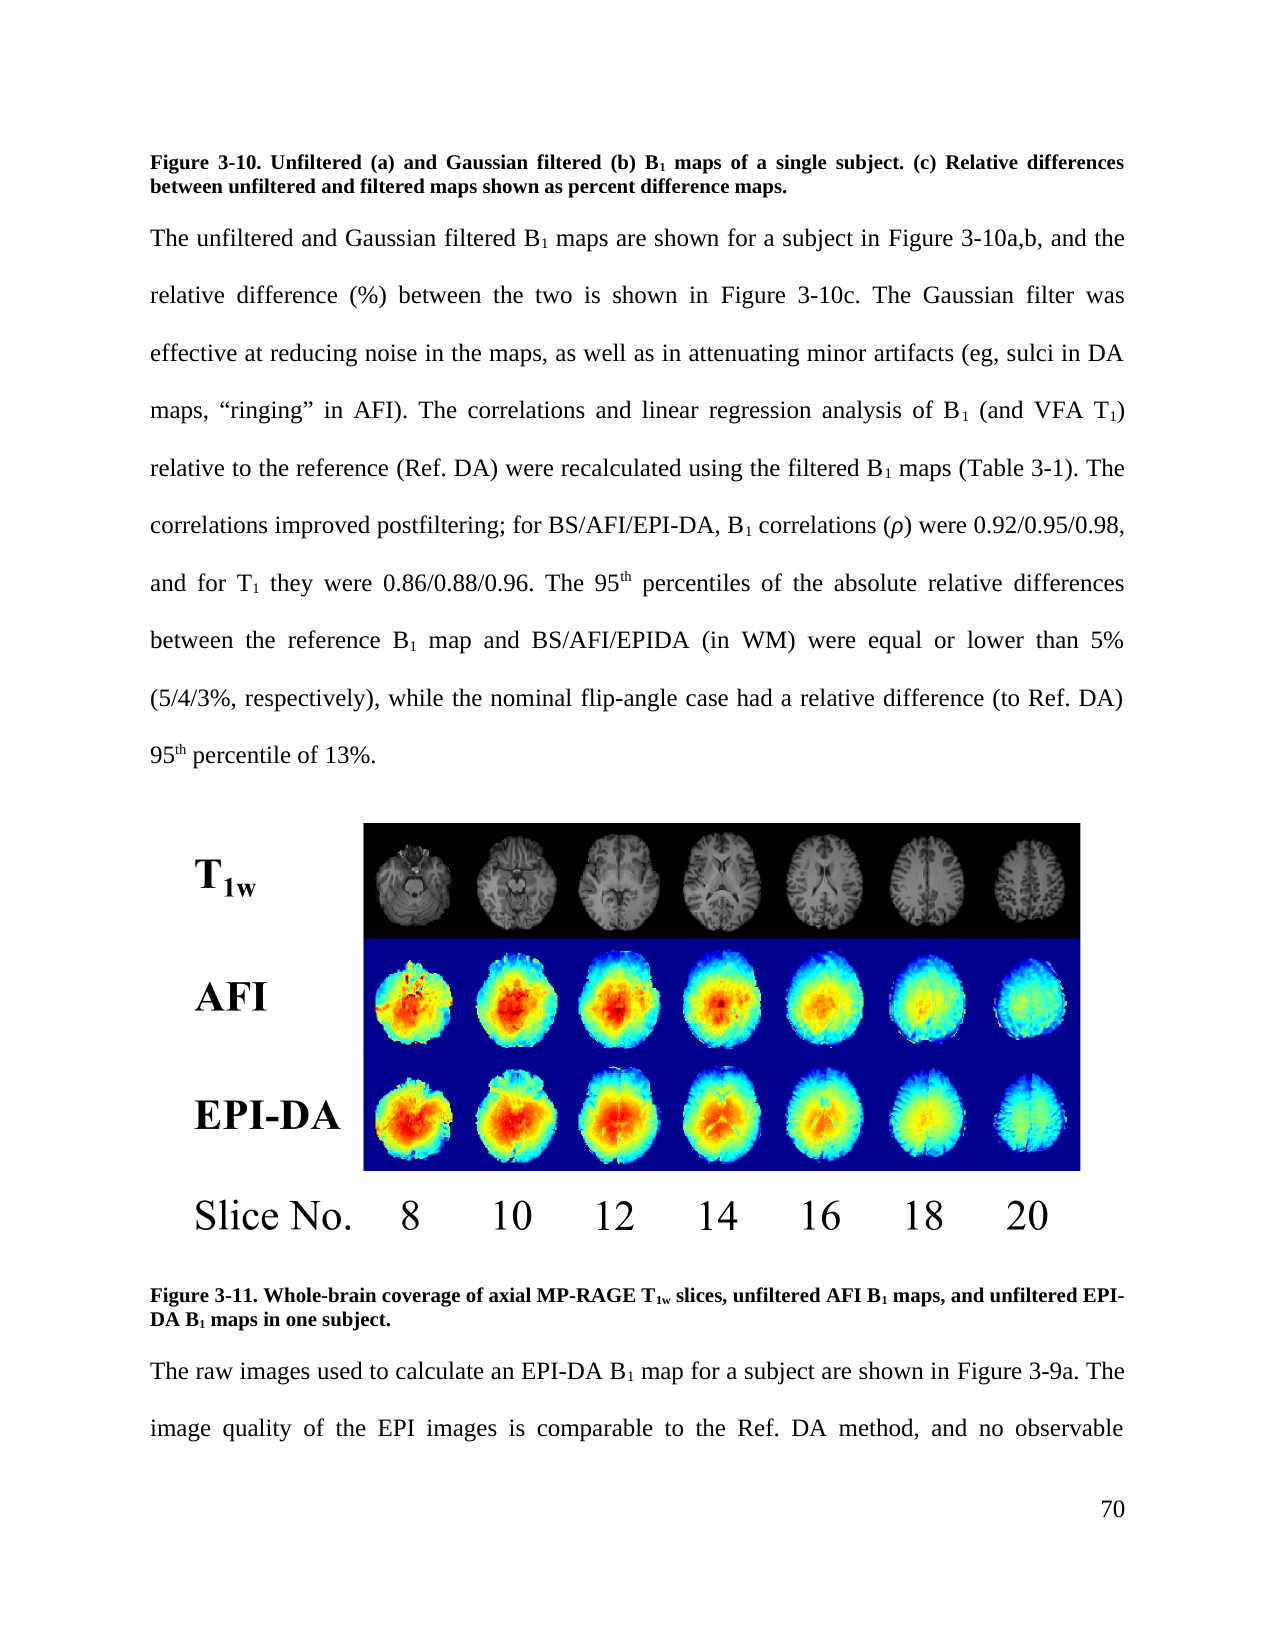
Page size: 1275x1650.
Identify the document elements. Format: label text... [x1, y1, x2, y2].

text Figure 3-5. Whole-brain coverage of axial MP-RAGE T1w slices, unfiltered AFI B1 maps, and unfiltered EPI-DA B1 maps in one subject. [150, 1283, 1125, 1331]
picture [194, 823, 1081, 1230]
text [150, 1356, 1125, 1442]
text Figure 3-4. Unfiltered (a) and Gaussian filtered (b) B1 maps of a single subject. (c) Relative differences between unfiltered and filtered maps shown as percent difference maps. [150, 150, 1125, 198]
